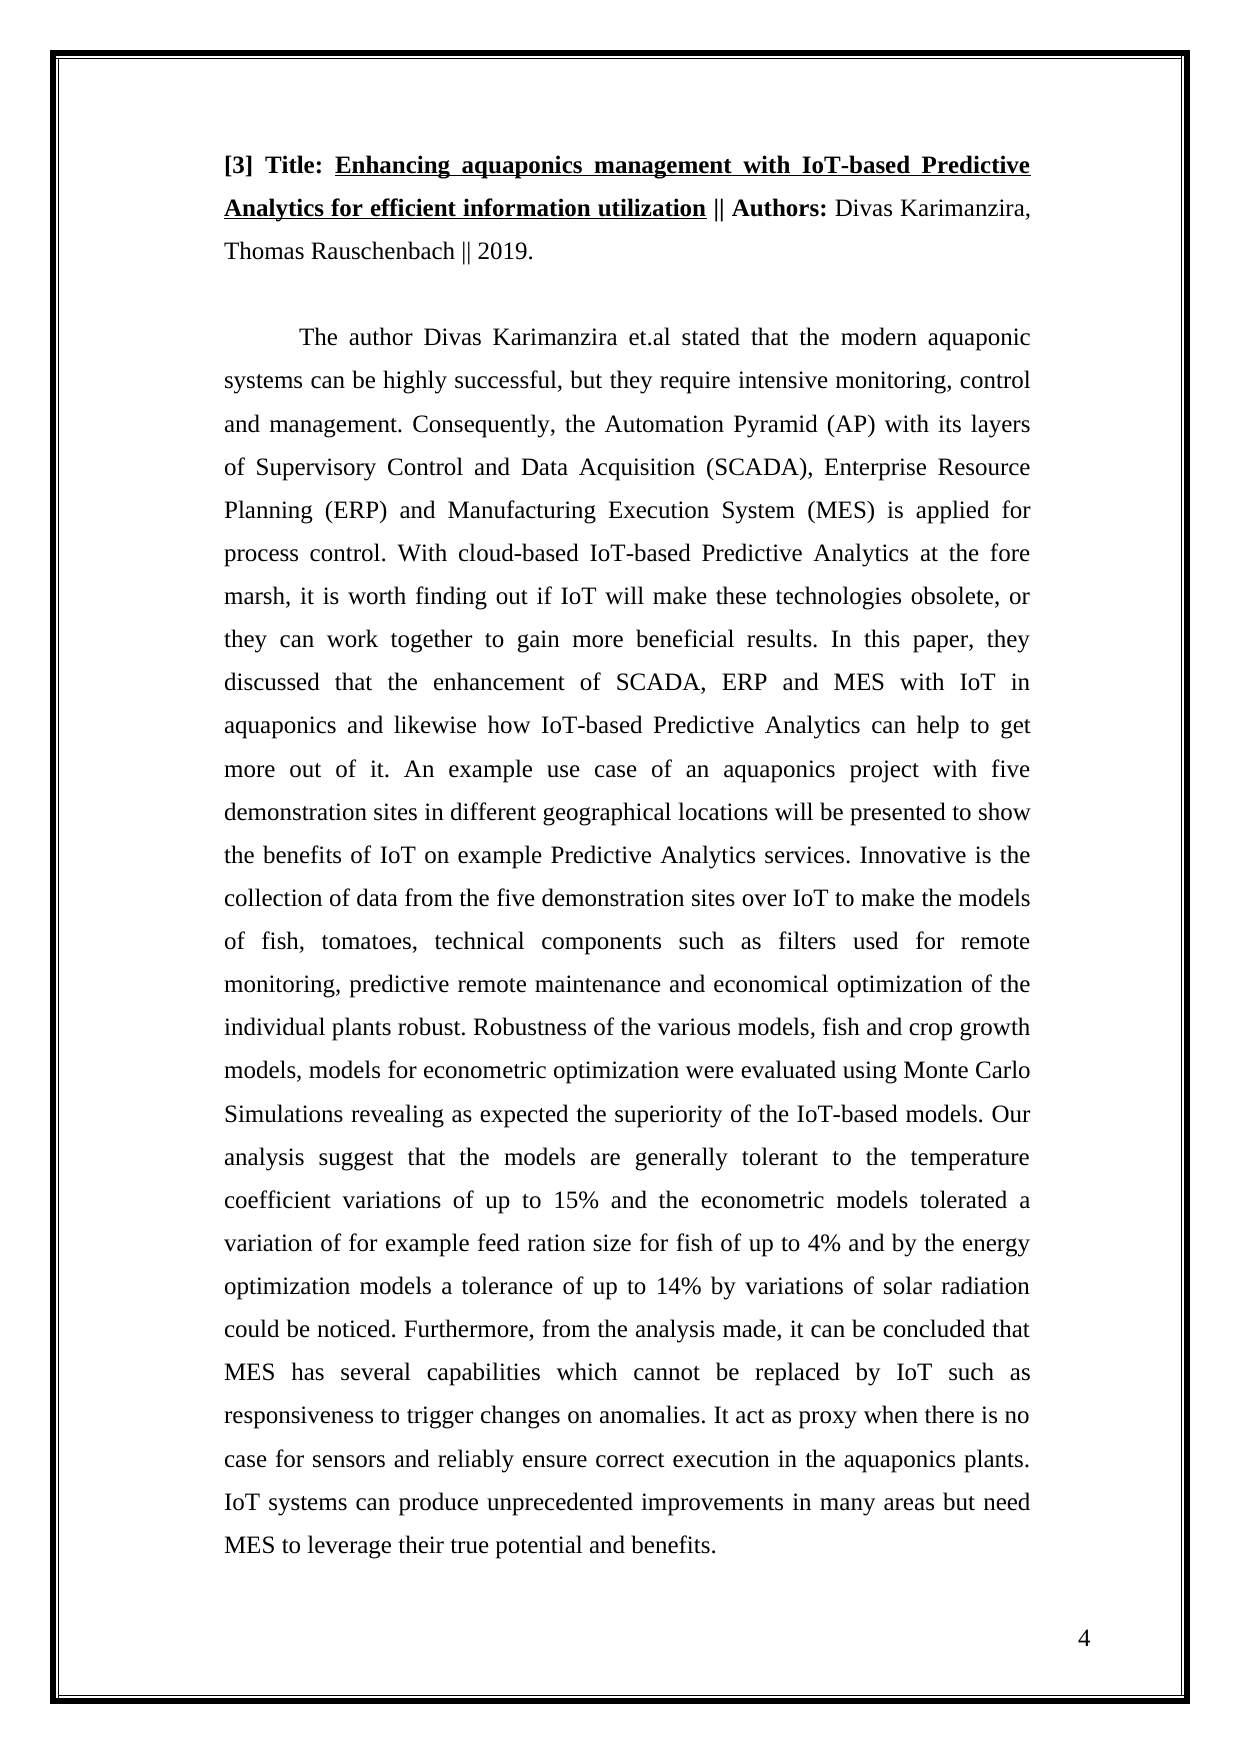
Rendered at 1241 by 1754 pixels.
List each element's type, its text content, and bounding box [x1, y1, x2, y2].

text [3] Title: Enhancing aquaponics management with IoT-based Predictive Analytics for efficient information utilization || Authors: Divas Karimanzira, Thomas Rauschenbach || 2019. [224, 150, 1031, 265]
text The author Divas Karimanzira et.al stated that the modern aquaponic systems can be highly successful, but they require intensive monitoring, control and management. Consequently, the Automation Pyramid (AP) with its layers of Supervisory Control and Data Acquisition (SCADA), Enterprise Resource Planning (ERP) and Manufacturing Execution System (MES) is applied for process control. With cloud-based IoT-based Predictive Analytics at the fore marsh, it is worth finding out if IoT will make these technologies obsolete, or they can work together to gain more beneficial results. In this paper, they discussed that the enhancement of SCADA, ERP and MES with IoT in aquaponics and likewise how IoT-based Predictive Analytics can help to get more out of it. An example use case of an aquaponics project with five demonstration sites in different geographical locations will be presented to show the benefits of IoT on example Predictive Analytics services. Innovative is the collection of data from the five demonstration sites over IoT to make the models of fish, tomatoes, technical components such as filters used for remote monitoring, predictive remote maintenance and economical optimization of the individual plants robust. Robustness of the various models, fish and crop growth models, models for econometric optimization were evaluated using Monte Carlo Simulations revealing as expected the superiority of the IoT-based models. Our analysis suggest that the models are generally tolerant to the temperature coefficient variations of up to 15% and the econometric models tolerated a variation of for example feed ration size for fish of up to 4% and by the energy optimization models a tolerance of up to 14% by variations of solar radiation could be noticed. Furthermore, from the analysis made, it can be concluded that MES has several capabilities which cannot be replaced by IoT such as responsiveness to trigger changes on anomalies. It act as proxy when there is no case for sensors and reliably ensure correct execution in the aquaponics plants. IoT systems can produce unprecedented improvements in many areas but need MES to leverage their true potential and benefits. [224, 322, 1031, 1559]
